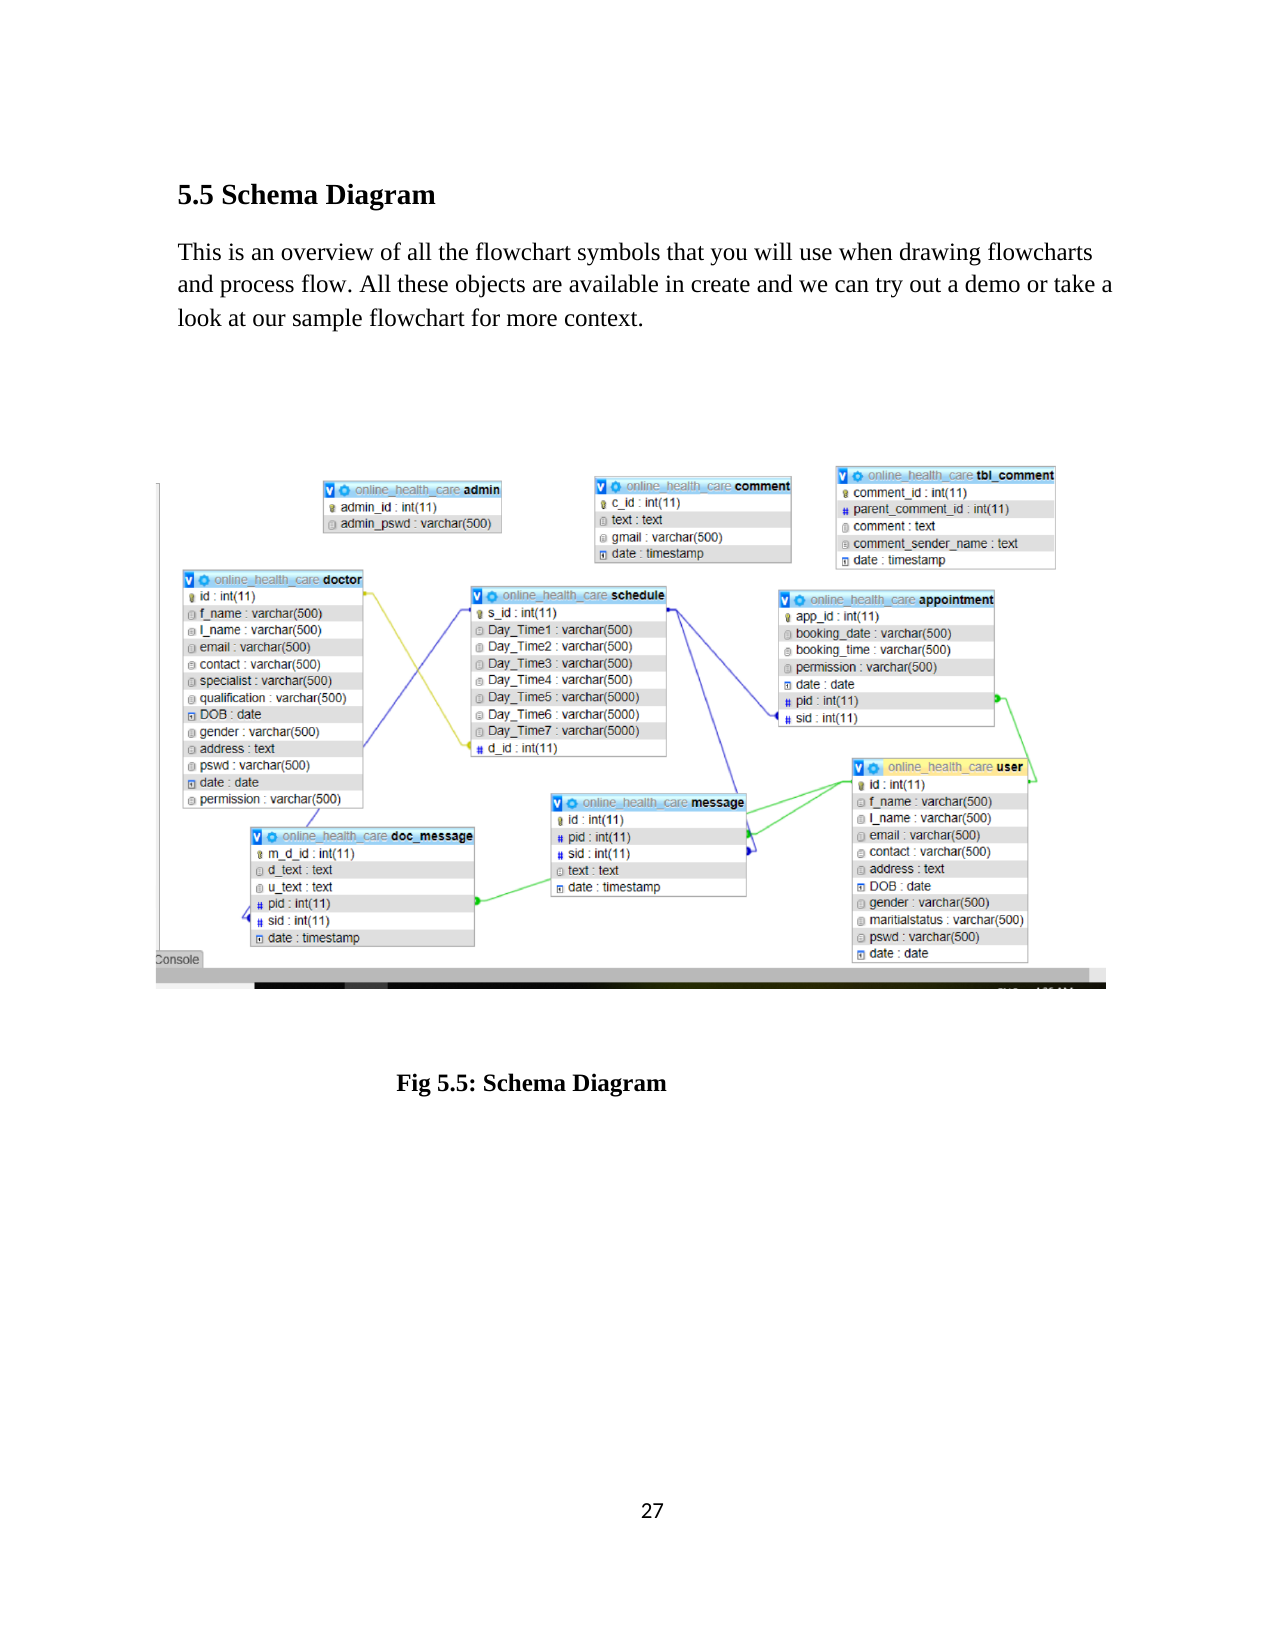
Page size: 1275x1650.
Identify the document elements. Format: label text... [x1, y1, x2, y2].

text This is an overview of all the flowchart symbols that you will use when drawing flowcharts and process flow. All these objects are available in create and we can try out a demo or take a look at our sample flowchart for more context. [177, 237, 1127, 331]
text Fig 5.5: Schema Diagram [177, 1068, 1127, 1097]
picture [155, 454, 1106, 989]
text 5.5 Schema Diagram [177, 177, 1127, 211]
